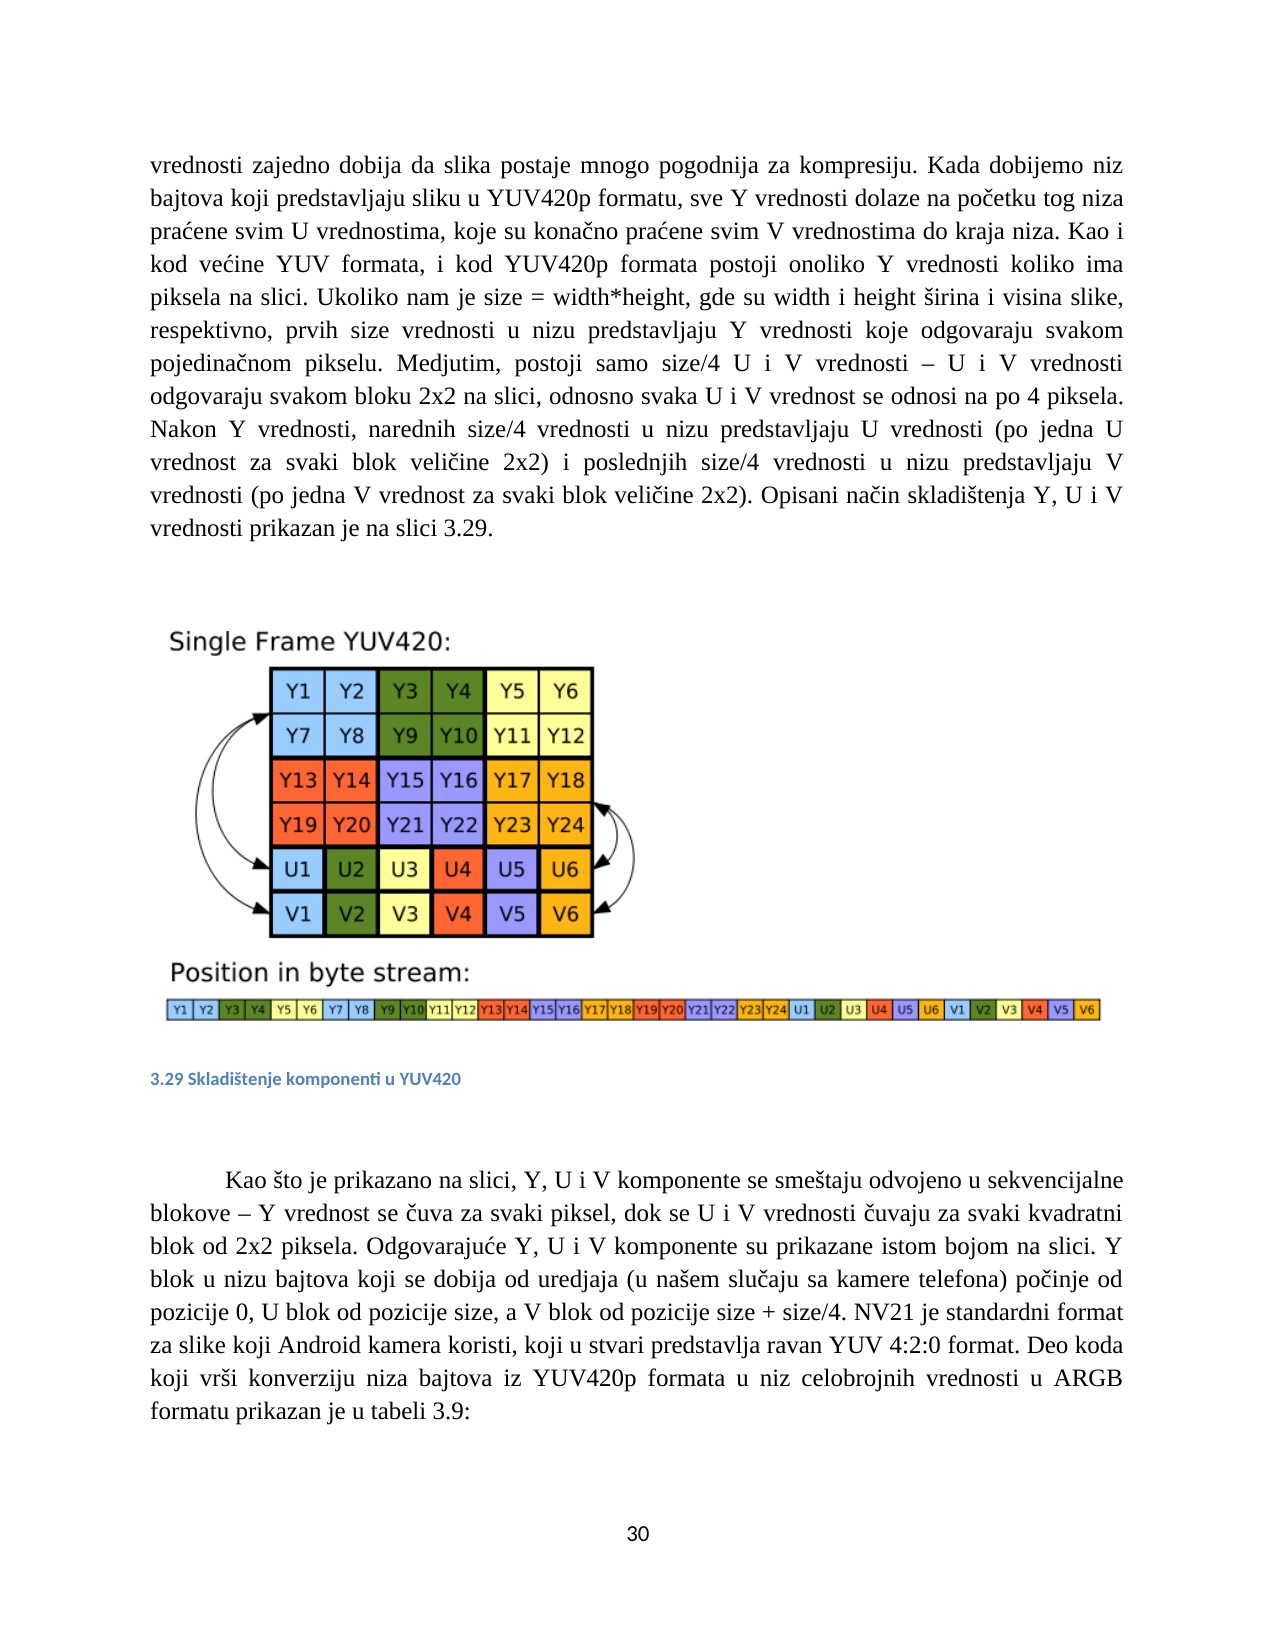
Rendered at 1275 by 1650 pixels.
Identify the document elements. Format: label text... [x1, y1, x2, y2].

picture [150, 621, 1125, 1043]
text 3.29 Skladištenje komponenti u YUV420 [150, 1068, 1125, 1091]
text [150, 150, 1125, 542]
text Kao što je prikazano na slici, Y, U i V komponente se smeštaju odvojeno u sekvencijalne blokove – Y vrednost se čuva za svaki piksel, dok se U i V vrednosti čuvaju za svaki kvadratni blok od 2x2 piksela. Odgovarajuće Y, U i V komponente su prikazane istom bojom na slici. Y blok u nizu bajtova koji se dobija od uredjaja (u našem slučaju sa kamere telefona) počinje od pozicije 0, U blok od pozicije size, a V blok od pozicije size + size/4. NV21 je standardni format za slike koji Android kamera koristi, koji u stvari predstavlja ravan YUV 4:2:0 format. Deo koda koji vrši konverziju niza bajtova iz YUV420p formata u niz celobrojnih vrednosti u ARGB formatu prikazan je u tabeli 3.9: [150, 1165, 1125, 1425]
